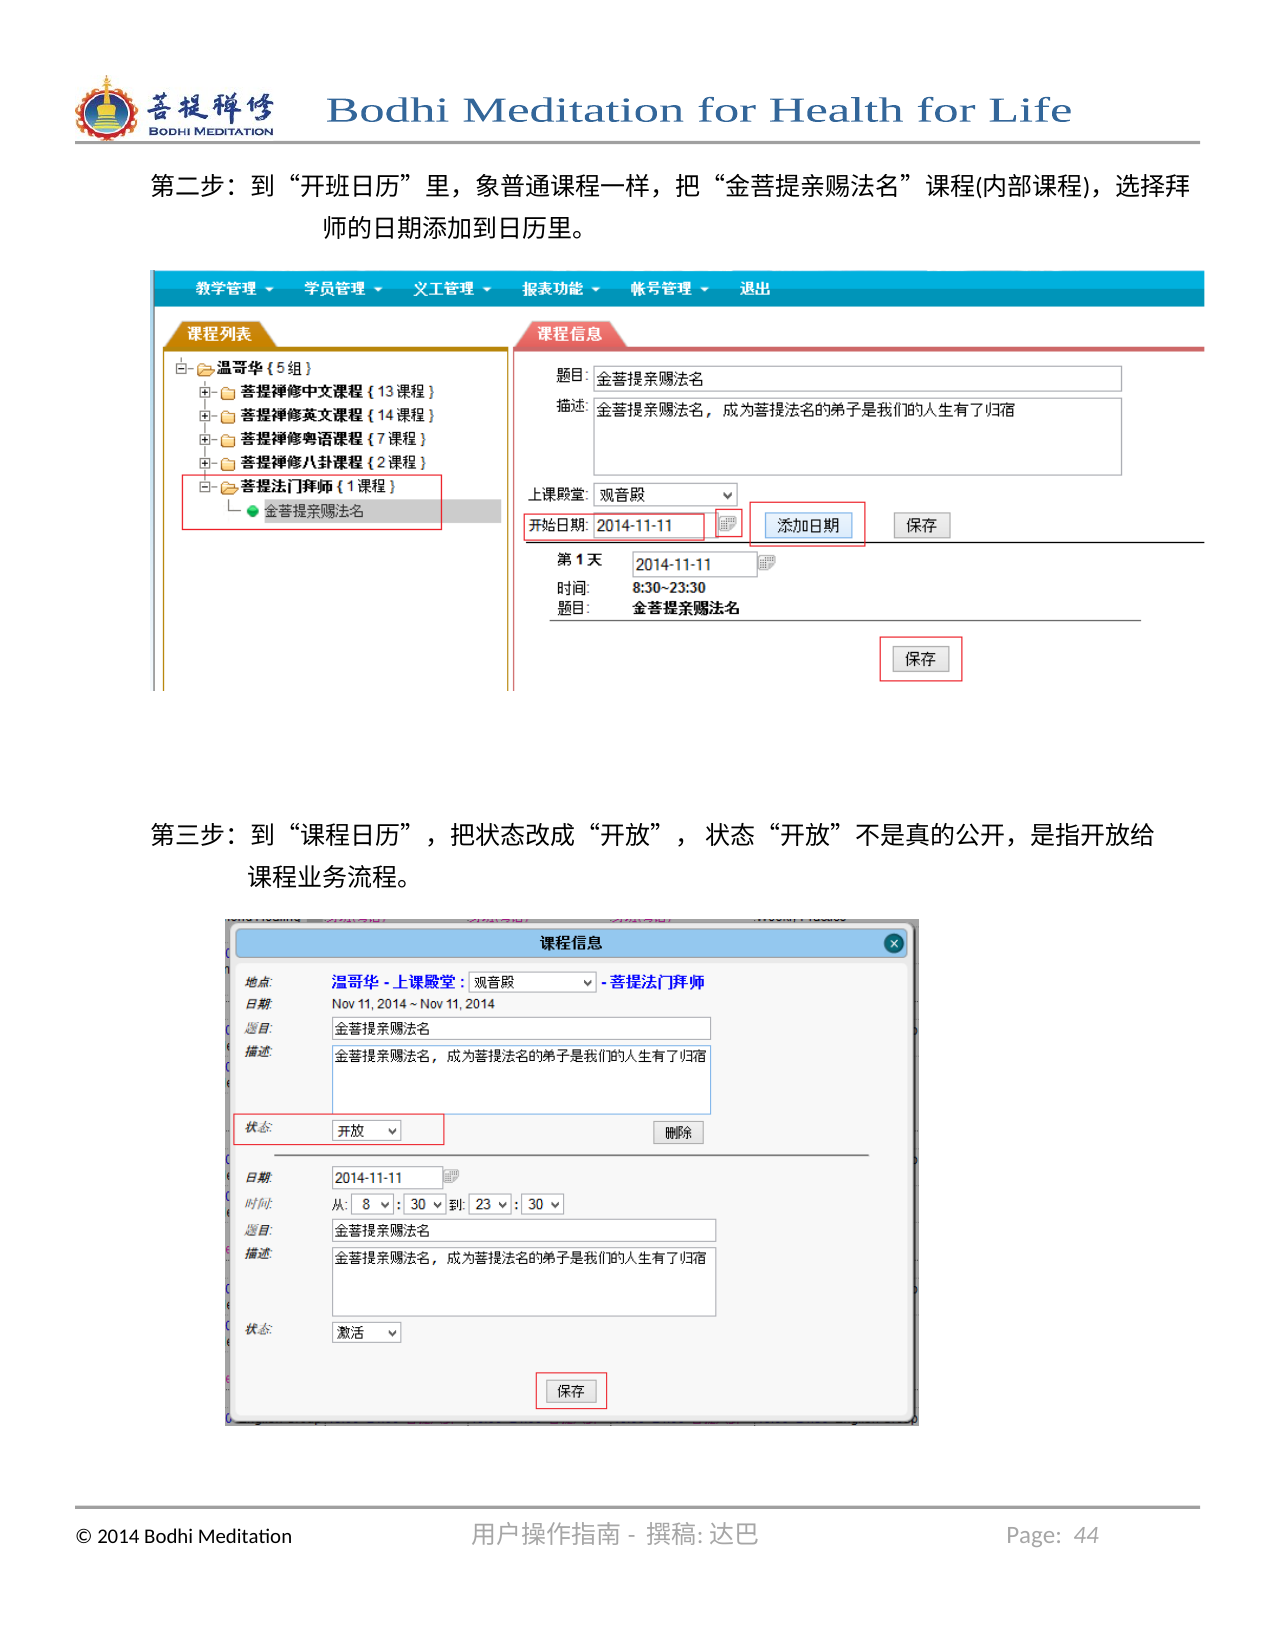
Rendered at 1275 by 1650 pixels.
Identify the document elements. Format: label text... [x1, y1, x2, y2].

picture [570, 282, 582, 294]
picture [678, 282, 690, 294]
picture [243, 282, 255, 294]
picture [224, 282, 240, 294]
picture [336, 282, 349, 294]
text 第二步：到“开班日历”里，象普通课程一样，把“金菩提亲赐法名”课程(内部课程)，选择拜 师的日期添加到日历里。 [75, 166, 1200, 244]
picture [322, 282, 333, 294]
picture [650, 282, 658, 293]
picture [150, 270, 1205, 691]
picture [632, 282, 644, 295]
picture [198, 282, 209, 294]
picture [540, 282, 550, 294]
picture [305, 282, 318, 294]
text 课程业务流程。 [75, 857, 1200, 893]
picture [352, 282, 363, 294]
picture [212, 282, 223, 294]
picture [743, 282, 753, 294]
text 第三步：到“课程日历”，把状态改成“开放”， 状态“开放”不是真的公开，是指开放给 [75, 815, 1200, 852]
picture [524, 282, 536, 295]
picture [445, 282, 458, 294]
picture [663, 282, 676, 294]
picture [225, 919, 919, 1426]
picture [461, 282, 472, 294]
picture [75, 75, 274, 141]
picture [431, 283, 441, 294]
